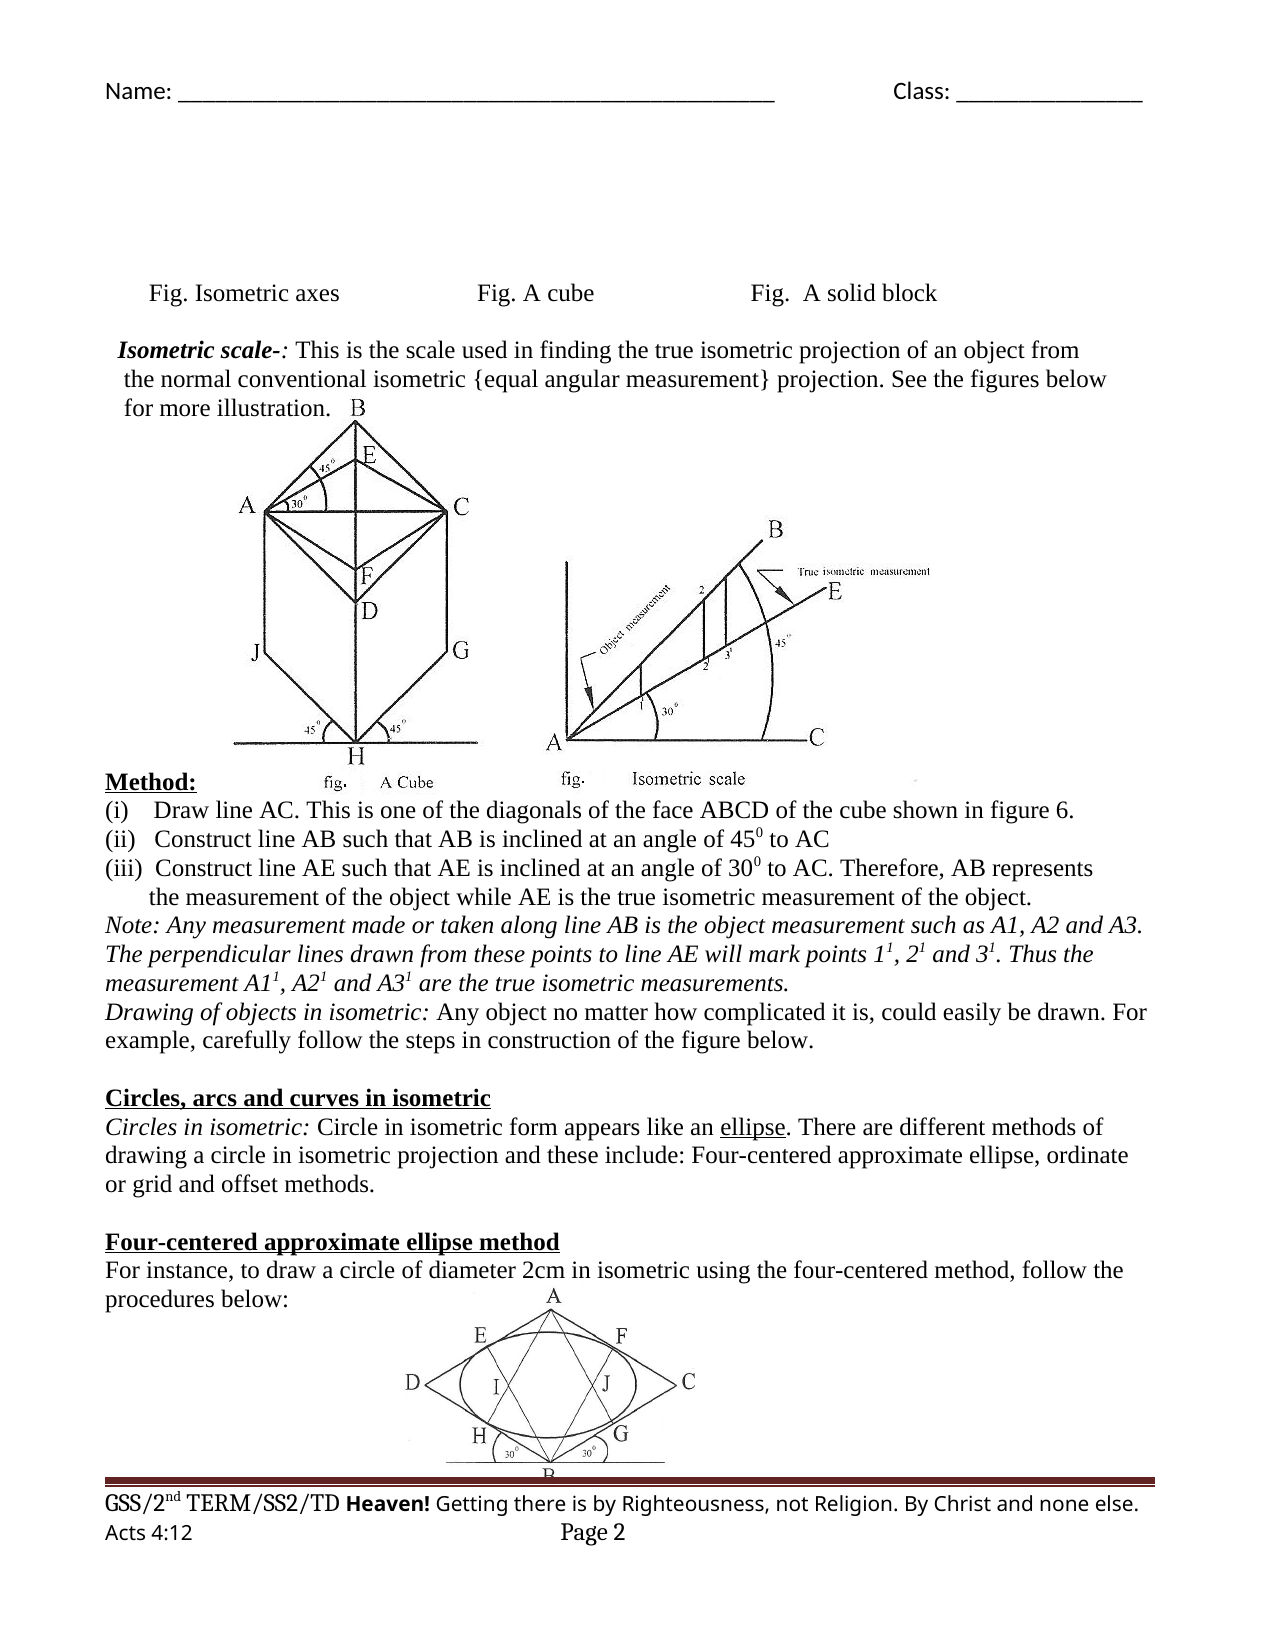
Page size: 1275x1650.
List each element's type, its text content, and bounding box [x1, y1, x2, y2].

text Four-centered approximate ellipse method [105, 1227, 1155, 1256]
text Drawing of objects in isometric: Any object no matter how complicated it is, could easily be drawn. For example, carefully follow the steps in construction of the figure below. [105, 997, 1155, 1054]
text Isometric scale-: This is the scale used in finding the true isometric projection of an object from [105, 336, 1155, 364]
text Fig. Isometric axes Fig. A cube Fig. A solid block [105, 278, 1155, 307]
text Method: [105, 767, 1155, 796]
text Note: Any measurement made or taken along line AB is the object measurement such as A1, A2 and A3. The perpendicular lines drawn from these points to line AE will mark points 11, 21 and 31. Thus the measurement A11, A21 and A31 are the true isometric measurements. [105, 911, 1155, 997]
text the normal conventional isometric {equal angular measurement} projection. See the figures below [105, 364, 1155, 393]
picture [230, 422, 931, 767]
text for more illustration. [105, 393, 1155, 422]
text the measurement of the object while AE is the true isometric measurement of the object. [105, 882, 1155, 911]
text procedures below: [105, 1284, 1155, 1313]
picture [396, 1313, 697, 1477]
text (iii) Construct line AE such that AE is inclined at an angle of 300 to AC. Therefore, AB represents [105, 853, 1155, 882]
text For instance, to draw a circle of diameter 2cm in isometric using the four-centered method, follow the [105, 1256, 1155, 1284]
text Circles in isometric: Circle in isometric form appears like an ellipse. There are different methods of drawing a circle in isometric projection and these include: Four-centered approximate ellipse, ordinate or grid and offset methods. [105, 1112, 1155, 1198]
text (i) Draw line AC. This is one of the diagonals of the face ABCD of the cube shown in figure 6. [105, 796, 1155, 824]
text Circles, arcs and curves in isometric [105, 1083, 1155, 1112]
text (ii) Construct line AB such that AB is inclined at an angle of 450 to AC [105, 824, 1155, 853]
